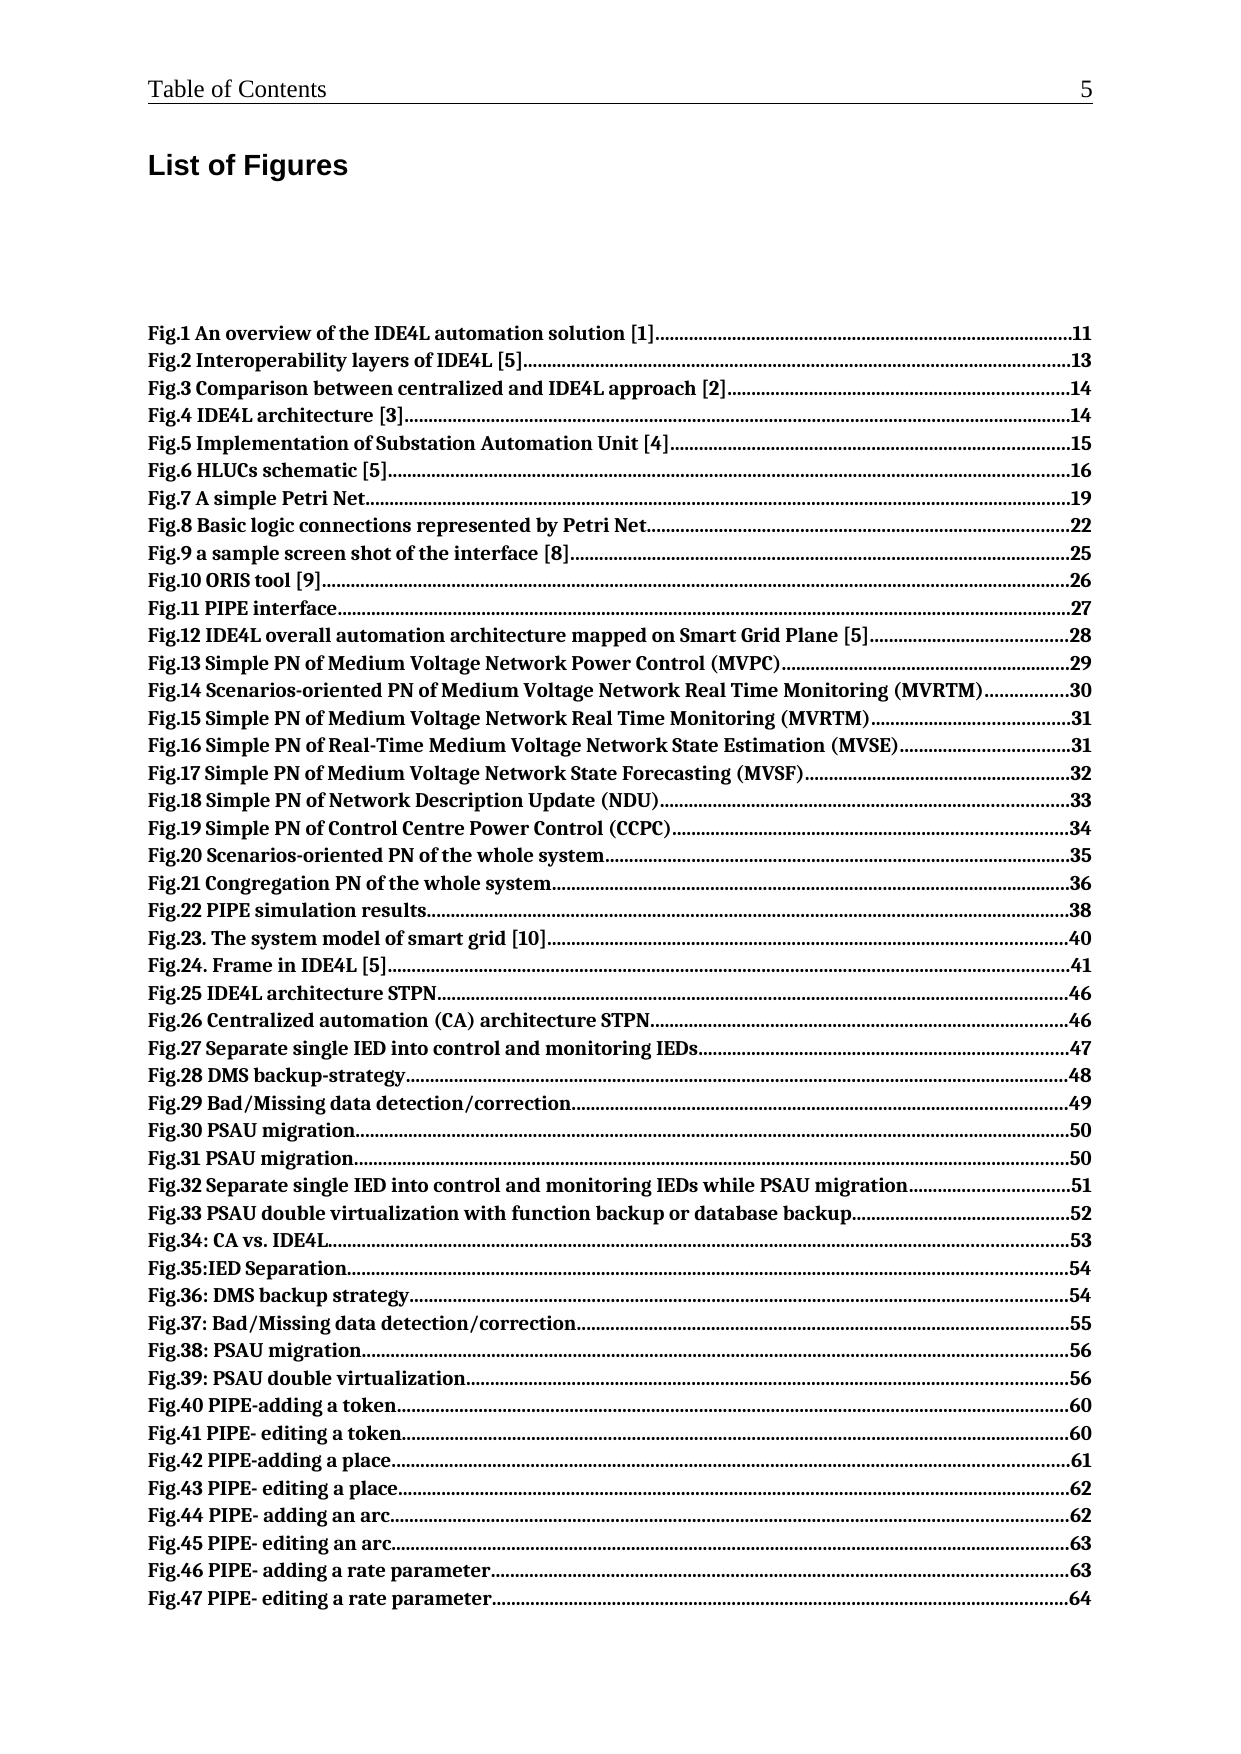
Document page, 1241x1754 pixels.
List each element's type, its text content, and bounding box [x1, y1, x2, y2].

text List of Figures [148, 148, 1093, 181]
text Fig.10 ORIS tool [9] 26 [148, 569, 1093, 593]
text Fig.26 Centralized automation (CA) architecture STPN 46 [148, 1009, 1093, 1033]
text Fig.15 Simple PN of Medium Voltage Network Real Time Monitoring (MVRTM) 31 [148, 706, 1093, 730]
text Fig.36: DMS backup strategy 54 [148, 1284, 1093, 1308]
text Fig.24. Frame in IDE4L [5] 41 [148, 954, 1093, 978]
text Fig.25 IDE4L architecture STPN 46 [148, 981, 1093, 1005]
text Fig.31 PSAU migration 50 [148, 1146, 1093, 1170]
text Fig.3 Comparison between centralized and IDE4L approach [2] 14 [148, 376, 1093, 400]
text Fig.21 Congregation PN of the whole system 36 [148, 871, 1093, 895]
text Fig.42 PIPE-adding a place 61 [148, 1449, 1093, 1473]
text Fig.16 Simple PN of Real-Time Medium Voltage Network State Estimation (MVSE) 31 [148, 734, 1093, 758]
text Fig.40 PIPE-adding a token 60 [148, 1394, 1093, 1418]
text Fig.22 PIPE simulation results 38 [148, 899, 1093, 923]
text Fig.34: CA vs. IDE4L 53 [148, 1229, 1093, 1253]
text Fig.19 Simple PN of Control Centre Power Control (CCPC) 34 [148, 816, 1093, 840]
text Fig.9 a sample screen shot of the interface [8] 25 [148, 541, 1093, 565]
text Fig.38: PSAU migration 56 [148, 1339, 1093, 1363]
text Fig.30 PSAU migration 50 [148, 1119, 1093, 1143]
text Fig.27 Separate single IED into control and monitoring IEDs 47 [148, 1036, 1093, 1060]
text Fig.35:IED Separation 54 [148, 1256, 1093, 1280]
text Fig.29 Bad/Missing data detection/correction 49 [148, 1091, 1093, 1115]
text Fig.6 HLUCs schematic [5] 16 [148, 459, 1093, 483]
text Fig.13 Simple PN of Medium Voltage Network Power Control (MVPC) 29 [148, 651, 1093, 675]
text Fig.17 Simple PN of Medium Voltage Network State Forecasting (MVSF) 32 [148, 761, 1093, 785]
text Fig.14 Scenarios-oriented PN of Medium Voltage Network Real Time Monitoring (MVRTM) 30 [148, 679, 1093, 703]
text Fig.37: Bad/Missing data detection/correction 55 [148, 1311, 1093, 1335]
text Fig.8 Basic logic connections represented by Petri Net 22 [148, 514, 1093, 538]
text Fig.12 IDE4L overall automation architecture mapped on Smart Grid Plane [5] 28 [148, 624, 1093, 648]
text Fig.32 Separate single IED into control and monitoring IEDs while PSAU migration 51 [148, 1174, 1093, 1198]
text Fig.2 Interoperability layers of IDE4L [5] 13 [148, 349, 1093, 373]
text Fig.33 PSAU double virtualization with function backup or database backup 52 [148, 1201, 1093, 1225]
text Fig.11 PIPE interface 27 [148, 596, 1093, 620]
text Fig.23. The system model of smart grid [10] 40 [148, 926, 1093, 950]
text Fig.20 Scenarios-oriented PN of the whole system 35 [148, 844, 1093, 868]
text Fig.46 PIPE- adding a rate parameter 63 [148, 1559, 1093, 1583]
text Fig.47 PIPE- editing a rate parameter 64 [148, 1586, 1093, 1610]
text Fig.41 PIPE- editing a token 60 [148, 1421, 1093, 1445]
text Fig.18 Simple PN of Network Description Update (NDU) 33 [148, 789, 1093, 813]
text Fig.4 IDE4L architecture [3] 14 [148, 404, 1093, 428]
text Fig.44 PIPE- adding an arc 62 [148, 1504, 1093, 1528]
text Fig.28 DMS backup-strategy 48 [148, 1064, 1093, 1088]
text Fig.39: PSAU double virtualization 56 [148, 1366, 1093, 1390]
text Fig.5 Implementation of Substation Automation Unit [4] 15 [148, 431, 1093, 455]
text Fig.1 An overview of the IDE4L automation solution [1] 11 [148, 321, 1093, 345]
text Fig.43 PIPE- editing a place 62 [148, 1476, 1093, 1500]
text Fig.45 PIPE- editing an arc 63 [148, 1531, 1093, 1555]
text Fig.7 A simple Petri Net 19 [148, 486, 1093, 510]
